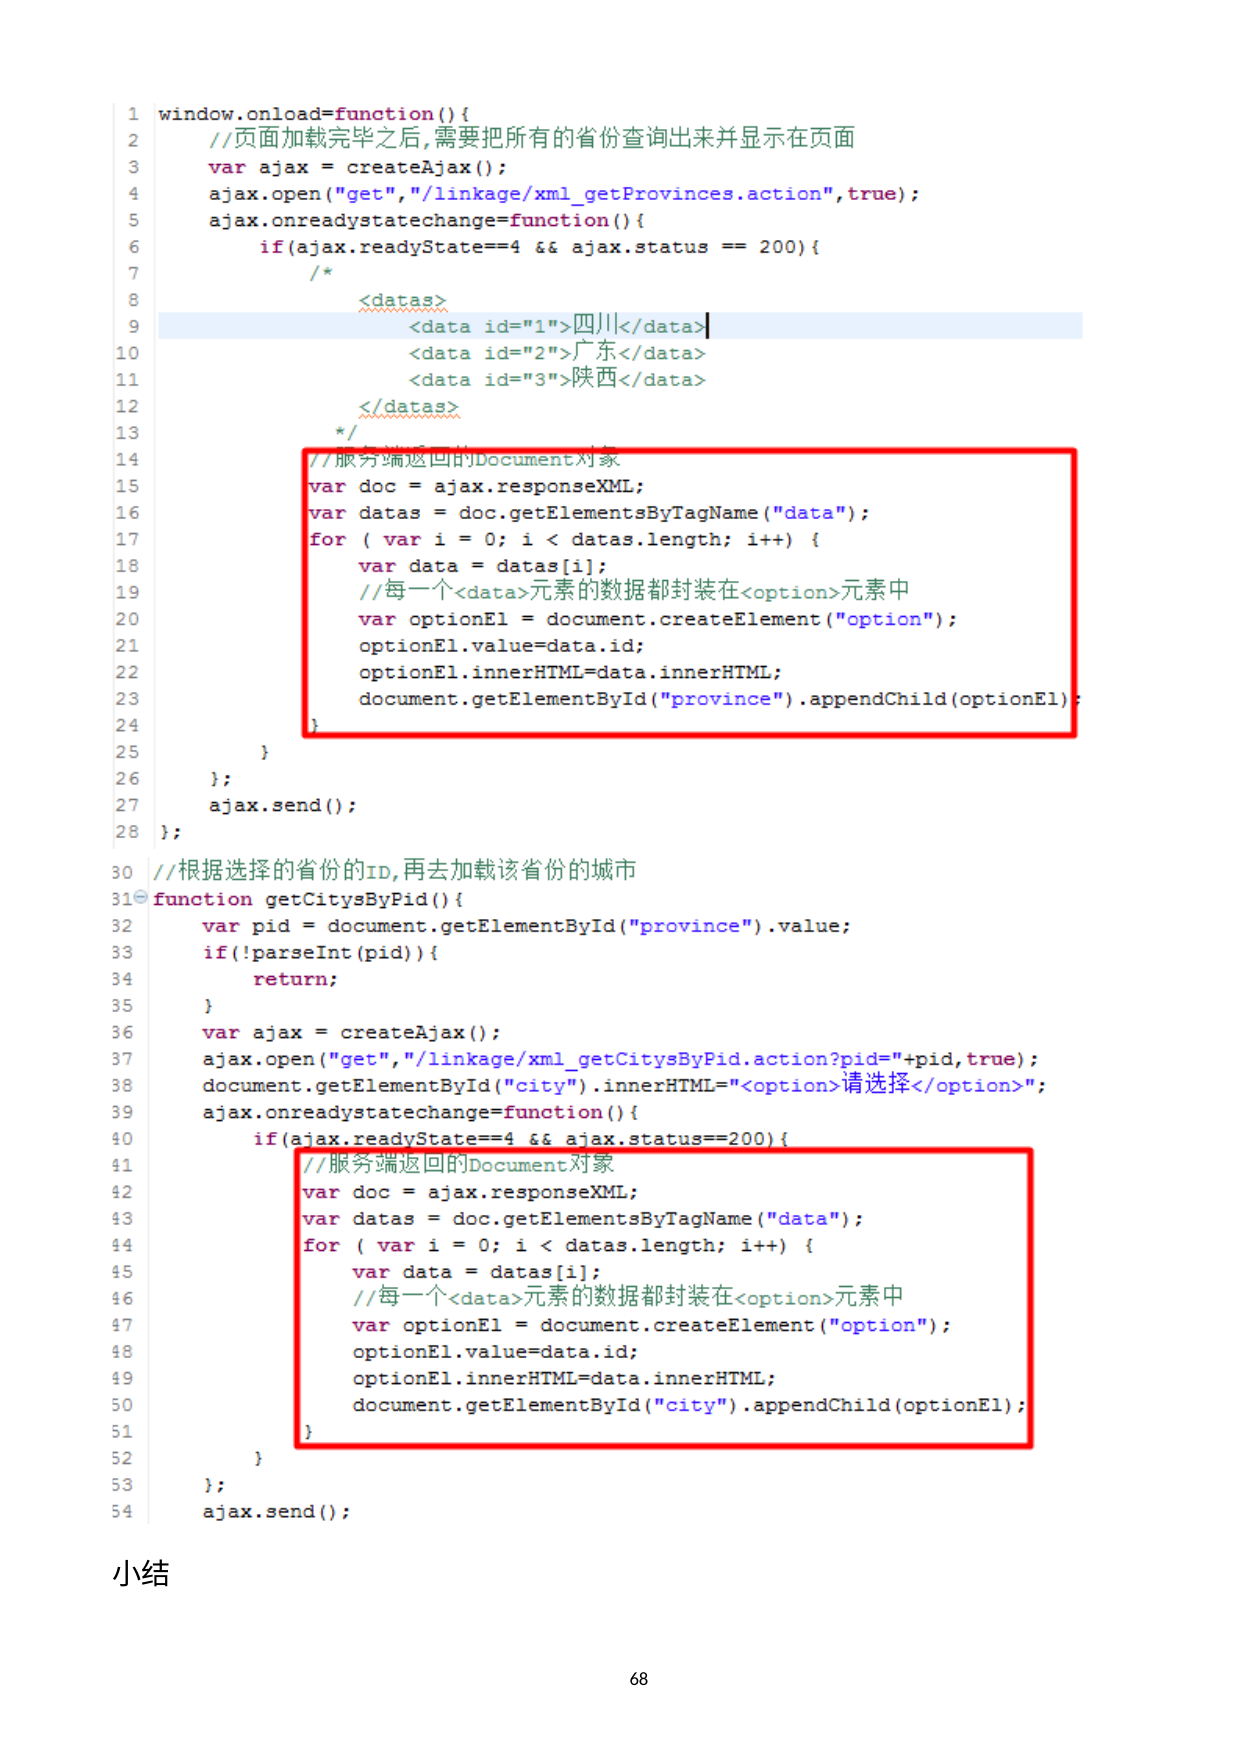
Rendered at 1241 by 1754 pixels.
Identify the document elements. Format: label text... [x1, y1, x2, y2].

picture [112, 857, 1080, 1524]
picture [112, 103, 1083, 849]
text 小结 [75, 1532, 1165, 1612]
